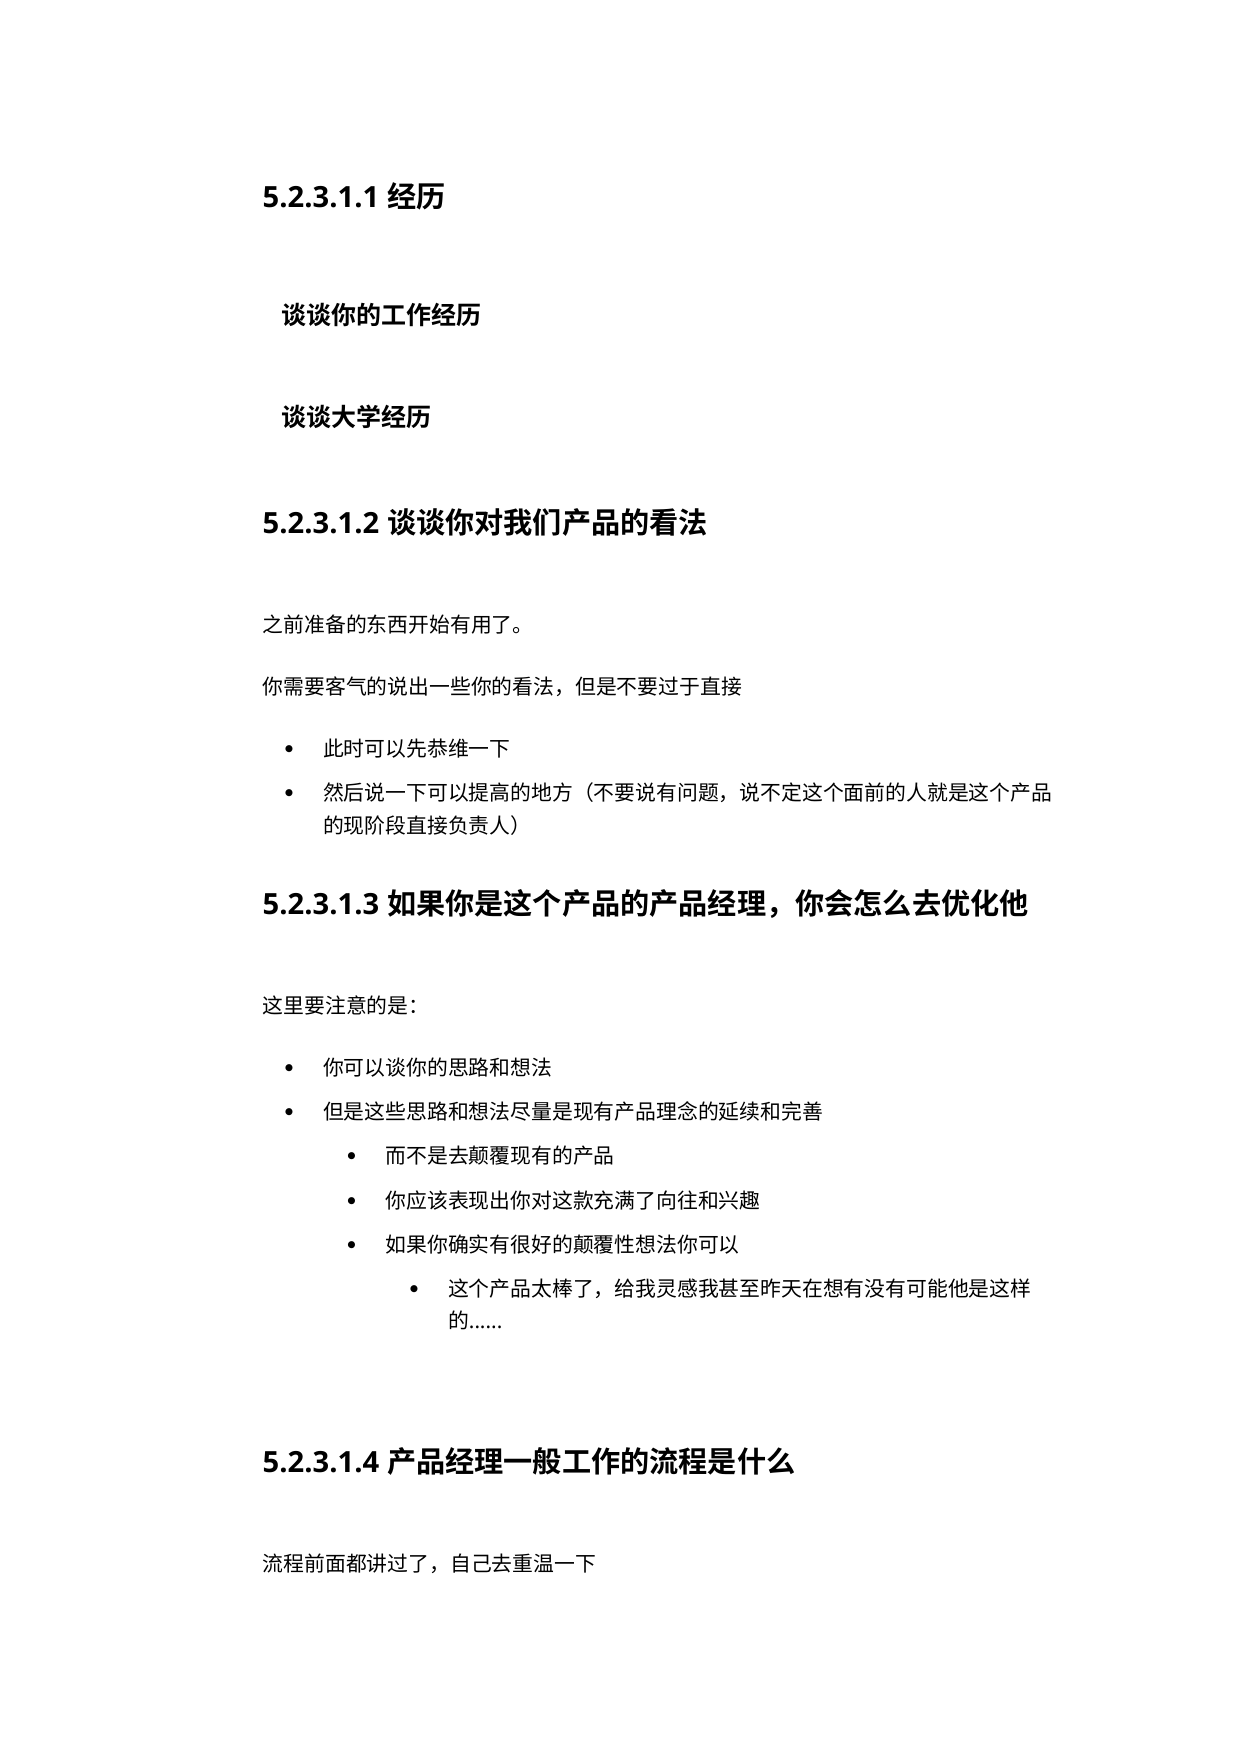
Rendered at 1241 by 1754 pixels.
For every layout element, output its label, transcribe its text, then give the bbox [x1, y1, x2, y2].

list 如果你确实有很好的颠覆性想法你可以 [348, 1227, 1053, 1259]
list 你可以谈你的思路和想法 [285, 1050, 1053, 1082]
list 然后说一下可以提高的地方（不要说有问题，说不定这个面前的人就是这个产品的现阶段直接负责人） [285, 775, 1053, 840]
list 而不是去颠覆现有的产品 [348, 1138, 1053, 1171]
text 如果你是这个产品的产品经理，你会怎么去优化他 [262, 869, 1053, 934]
text 谈谈你的工作经历 [281, 281, 1053, 346]
text 经历 [262, 162, 1053, 227]
text 流程前面都讲过了，自己去重温一下 [262, 1546, 1053, 1578]
text 谈谈你对我们产品的看法 [262, 489, 1053, 554]
text 产品经理一般工作的流程是什么 [262, 1427, 1053, 1492]
list 此时可以先恭维一下 [285, 731, 1053, 763]
text 谈谈大学经历 [281, 383, 1053, 448]
text 这里要注意的是： [262, 988, 1053, 1021]
list 但是这些思路和想法尽量是现有产品理念的延续和完善 [285, 1094, 1053, 1127]
text 之前准备的东西开始有用了。 [262, 608, 1053, 640]
list 你应该表现出你对这款充满了向往和兴趣 [348, 1183, 1053, 1215]
list 这个产品太棒了，给我灵感我甚至昨天在想有没有可能他是这样的...... [410, 1271, 1053, 1336]
text 你需要客气的说出一些你的看法，但是不要过于直接 [262, 669, 1053, 702]
